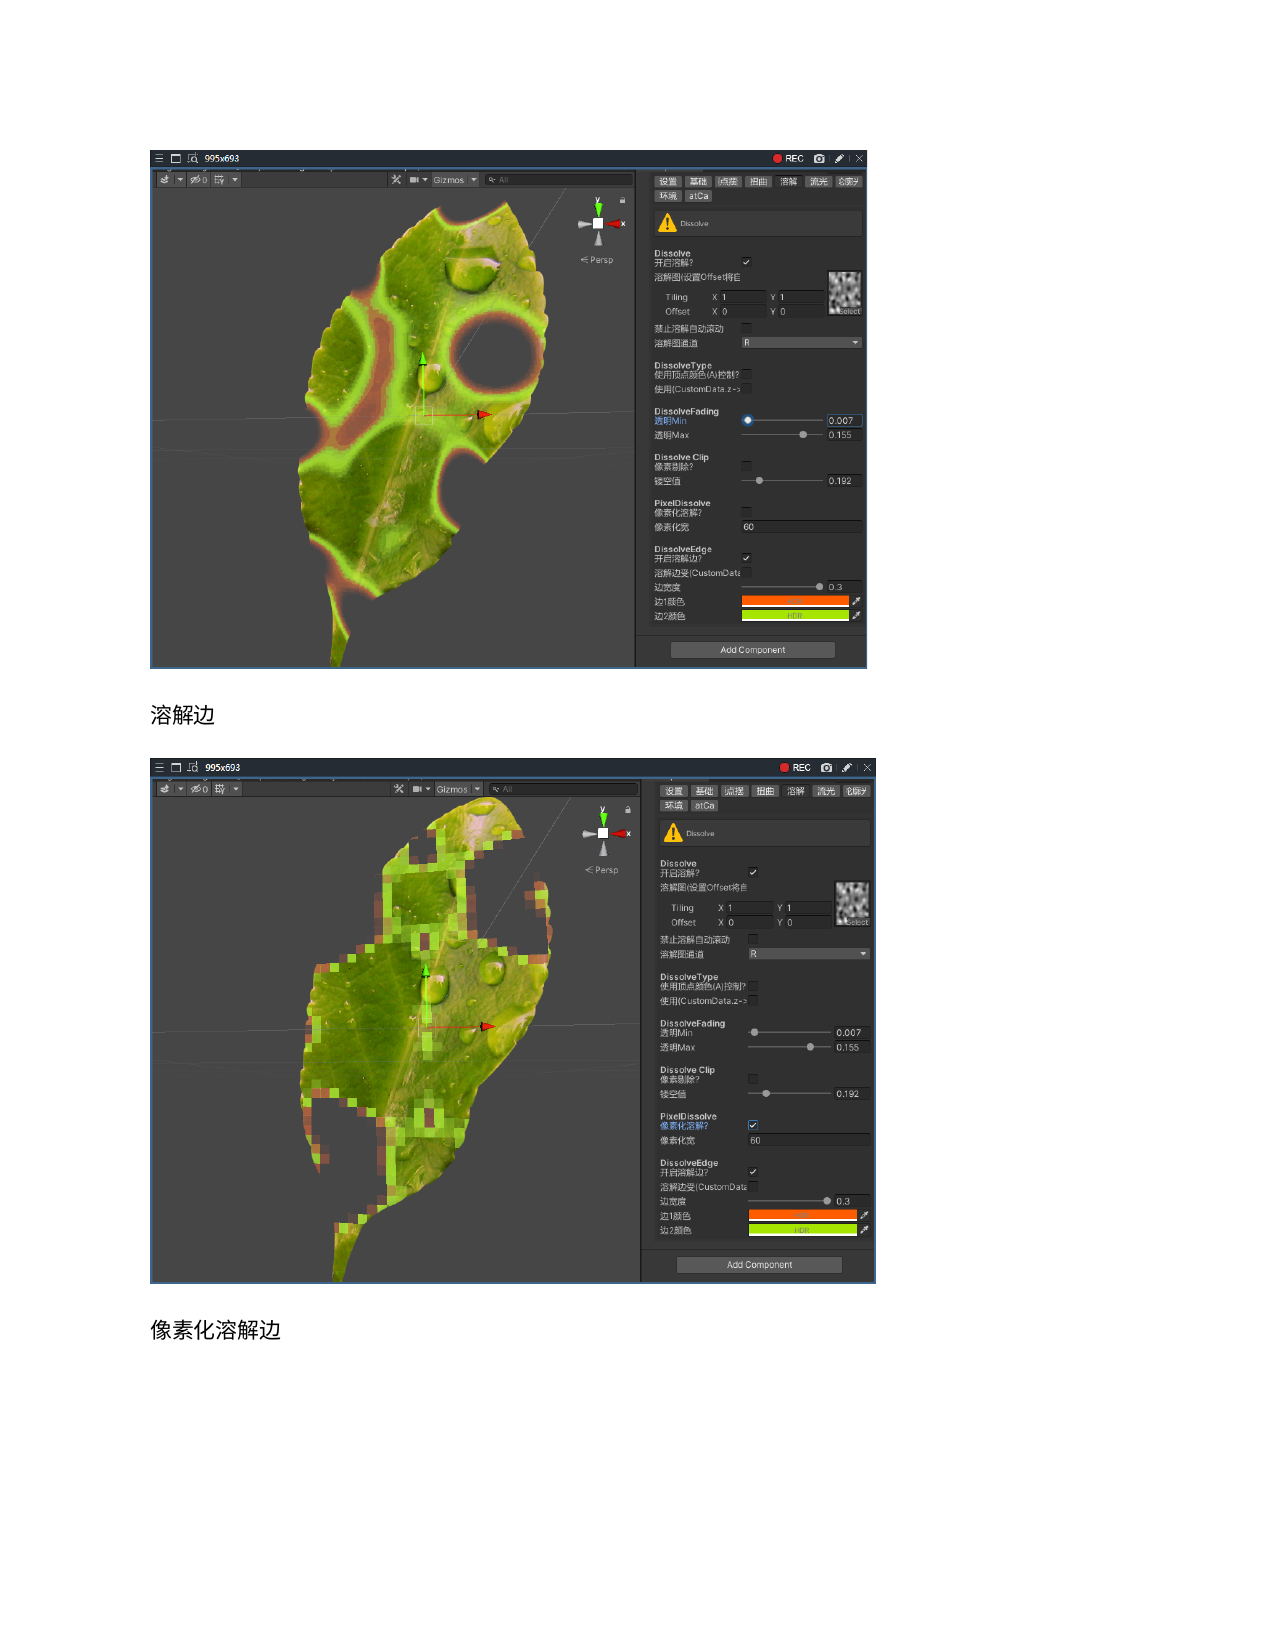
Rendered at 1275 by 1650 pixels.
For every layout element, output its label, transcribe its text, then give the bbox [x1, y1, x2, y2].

picture [150, 150, 868, 669]
text 像素化溶解边 [150, 1313, 1125, 1344]
picture [150, 758, 876, 1284]
text 溶解边 [150, 698, 1125, 729]
